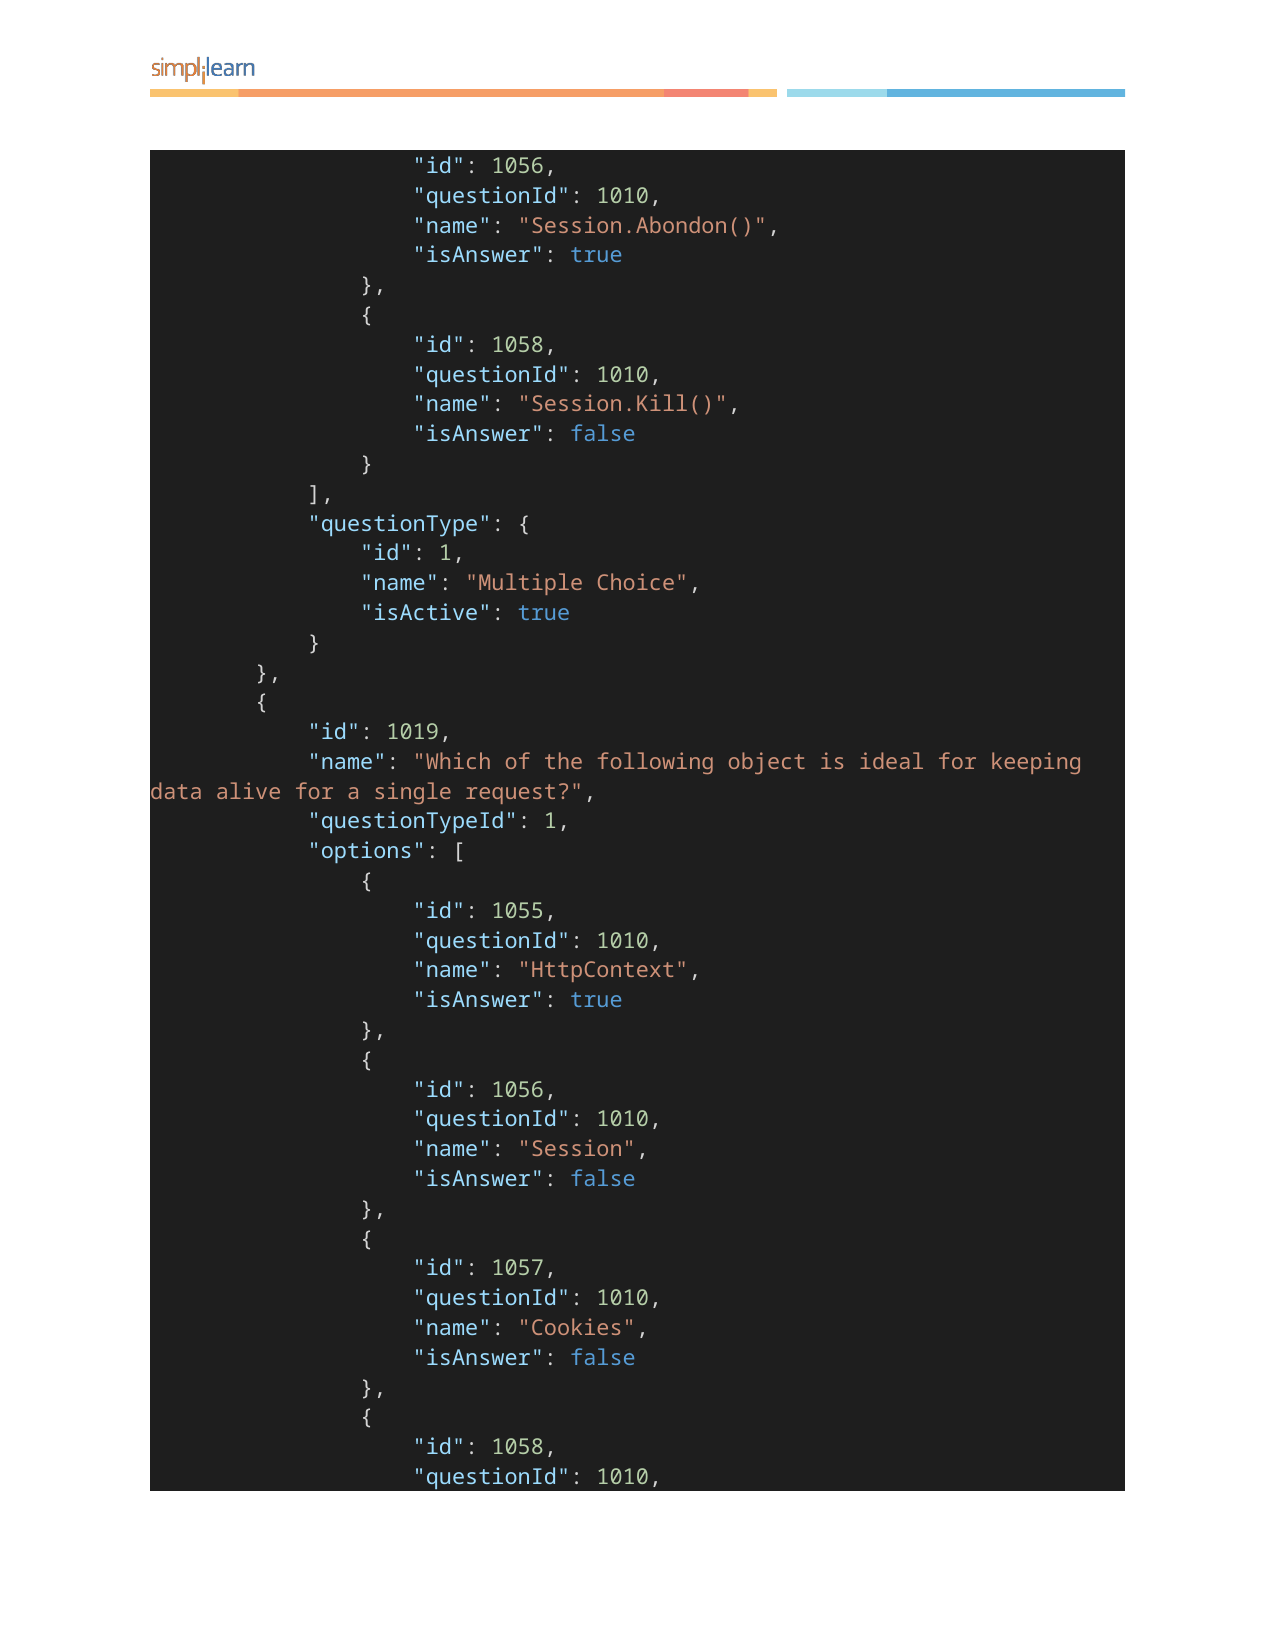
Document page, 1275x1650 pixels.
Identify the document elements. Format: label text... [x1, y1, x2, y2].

text "questionId": 1010, [150, 1461, 1125, 1491]
text "options": [ [150, 835, 1125, 865]
text "questionId": 1010, [150, 924, 1125, 954]
text "name": "Session.Kill()", [150, 388, 1125, 418]
text "id": 1, [150, 537, 1125, 567]
text "name": "Which of the following object is ideal for keeping data alive for a single request?", [150, 746, 1125, 805]
text { [150, 1044, 1125, 1073]
text "id": 1056, [150, 1073, 1125, 1103]
text ], [150, 478, 1125, 507]
text "name": "Multiple Choice", [150, 567, 1125, 597]
text "id": 1056, [150, 150, 1125, 180]
text { [150, 299, 1125, 329]
text "id": 1019, [150, 716, 1125, 746]
text "isAnswer": true [150, 984, 1125, 1014]
text "name": "Session", [150, 1133, 1125, 1163]
text "id": 1058, [150, 1431, 1125, 1461]
text { [150, 686, 1125, 716]
text "name": "Cookies", [150, 1312, 1125, 1342]
text "questionType": { [150, 507, 1125, 537]
text "id": 1057, [150, 1252, 1125, 1282]
text "questionId": 1010, [150, 1282, 1125, 1312]
text }, [150, 1193, 1125, 1222]
text "isAnswer": false [150, 418, 1125, 448]
text }, [150, 1371, 1125, 1401]
text "questionId": 1010, [150, 1103, 1125, 1133]
text "isActive": true [150, 597, 1125, 627]
text "questionId": 1010, [150, 180, 1125, 209]
text "name": "Session.Abondon()", [150, 209, 1125, 239]
text { [150, 1222, 1125, 1252]
text "name": "HttpContext", [150, 954, 1125, 984]
text }, [150, 656, 1125, 686]
picture [150, 52, 1125, 97]
text "isAnswer": false [150, 1342, 1125, 1371]
text "questionId": 1010, [150, 358, 1125, 388]
text "isAnswer": false [150, 1163, 1125, 1193]
text }, [150, 269, 1125, 299]
text }, [150, 1014, 1125, 1044]
text { [150, 865, 1125, 895]
text } [150, 448, 1125, 478]
text { [150, 1401, 1125, 1431]
text } [150, 627, 1125, 656]
text "questionTypeId": 1, [150, 805, 1125, 835]
text "id": 1055, [150, 895, 1125, 924]
text "id": 1058, [150, 329, 1125, 358]
text "isAnswer": true [150, 239, 1125, 269]
